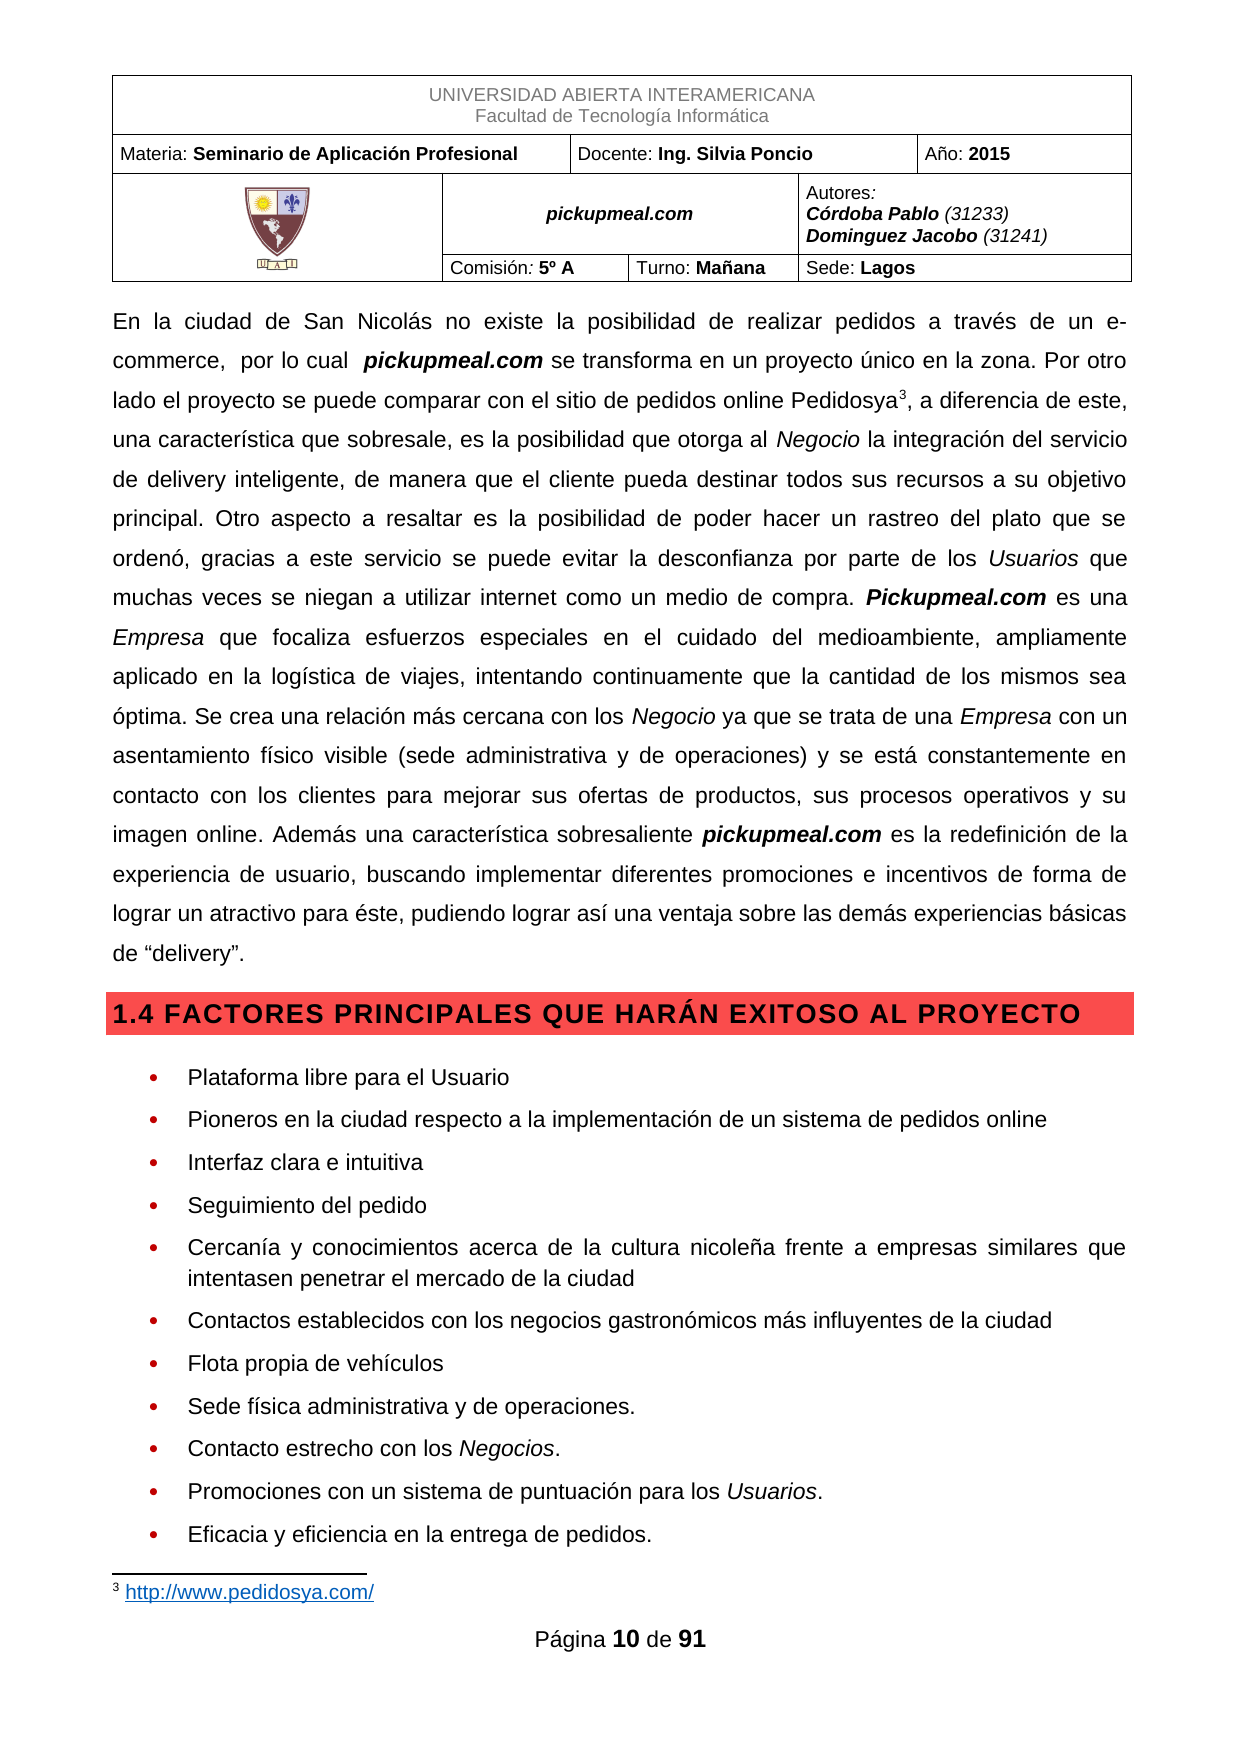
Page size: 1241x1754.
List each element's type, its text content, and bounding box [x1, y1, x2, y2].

picture [230, 182, 325, 273]
list Interfaz clara e intuitiva [150, 1149, 1128, 1175]
list Seguimiento del pedido [150, 1192, 1128, 1218]
list Cercanía y conocimientos acerca de la cultura nicoleña frente a empresas similares que intentasen penetrar el mercado de la ciudad [150, 1234, 1128, 1291]
list Eficacia y eficiencia en la entrega de pedidos. [150, 1521, 1128, 1547]
list Plataforma libre para el Usuario [150, 1063, 1128, 1090]
list Pioneros en la ciudad respecto a la implementación de un sistema de pedidos online [150, 1106, 1128, 1133]
list Flota propia de vehículos [150, 1350, 1128, 1376]
list Sede física administrativa y de operaciones. [150, 1393, 1128, 1419]
list Contactos establecidos con los negocios gastronómicos más influyentes de la ciudad [150, 1307, 1128, 1334]
list Promociones con un sistema de puntuación para los Usuarios. [150, 1478, 1128, 1504]
subtitle 1.4 Factores principales que harán exitoso al proyecto [113, 998, 1128, 1029]
list Contacto estrecho con los Negocios. [150, 1435, 1128, 1462]
text En la ciudad de San Nicolás no existe la posibilidad de realizar pedidos a través de un e-commerce, por lo cual pickupmeal.com se transforma en un proyecto único en la zona. Por otro lado el proyecto se puede comparar con el sitio de pedidos online Pedidosya, a diferencia de este, una característica que sobresale, es la posibilidad que otorga al Negocio la integración del servicio de delivery inteligente, de manera que el cliente pueda destinar todos sus recursos a su objetivo principal. Otro aspecto a resaltar es la posibilidad de poder hacer un rastreo del plato que se ordenó, gracias a este servicio se puede evitar la desconfianza por parte de los Usuarios que muchas veces se niegan a utilizar internet como un medio de compra. Pickupmeal.com es una Empresa que focaliza esfuerzos especiales en el cuidado del medioambiente, ampliamente aplicado en la logística de viajes, intentando continuamente que la cantidad de los mismos sea óptima. Se crea una relación más cercana con los Negocio ya que se trata de una Empresa con un asentamiento físico visible (sede administrativa y de operaciones) y se está constantemente en contacto con los clientes para mejorar sus ofertas de productos, sus procesos operativos y su imagen online. Además una característica sobresaliente pickupmeal.com es la redefinición de la experiencia de usuario, buscando implementar diferentes promociones e incentivos de forma de lograr un atractivo para éste, pudiendo lograr así una ventaja sobre las demás experiencias básicas de “delivery”. [112, 308, 1128, 966]
